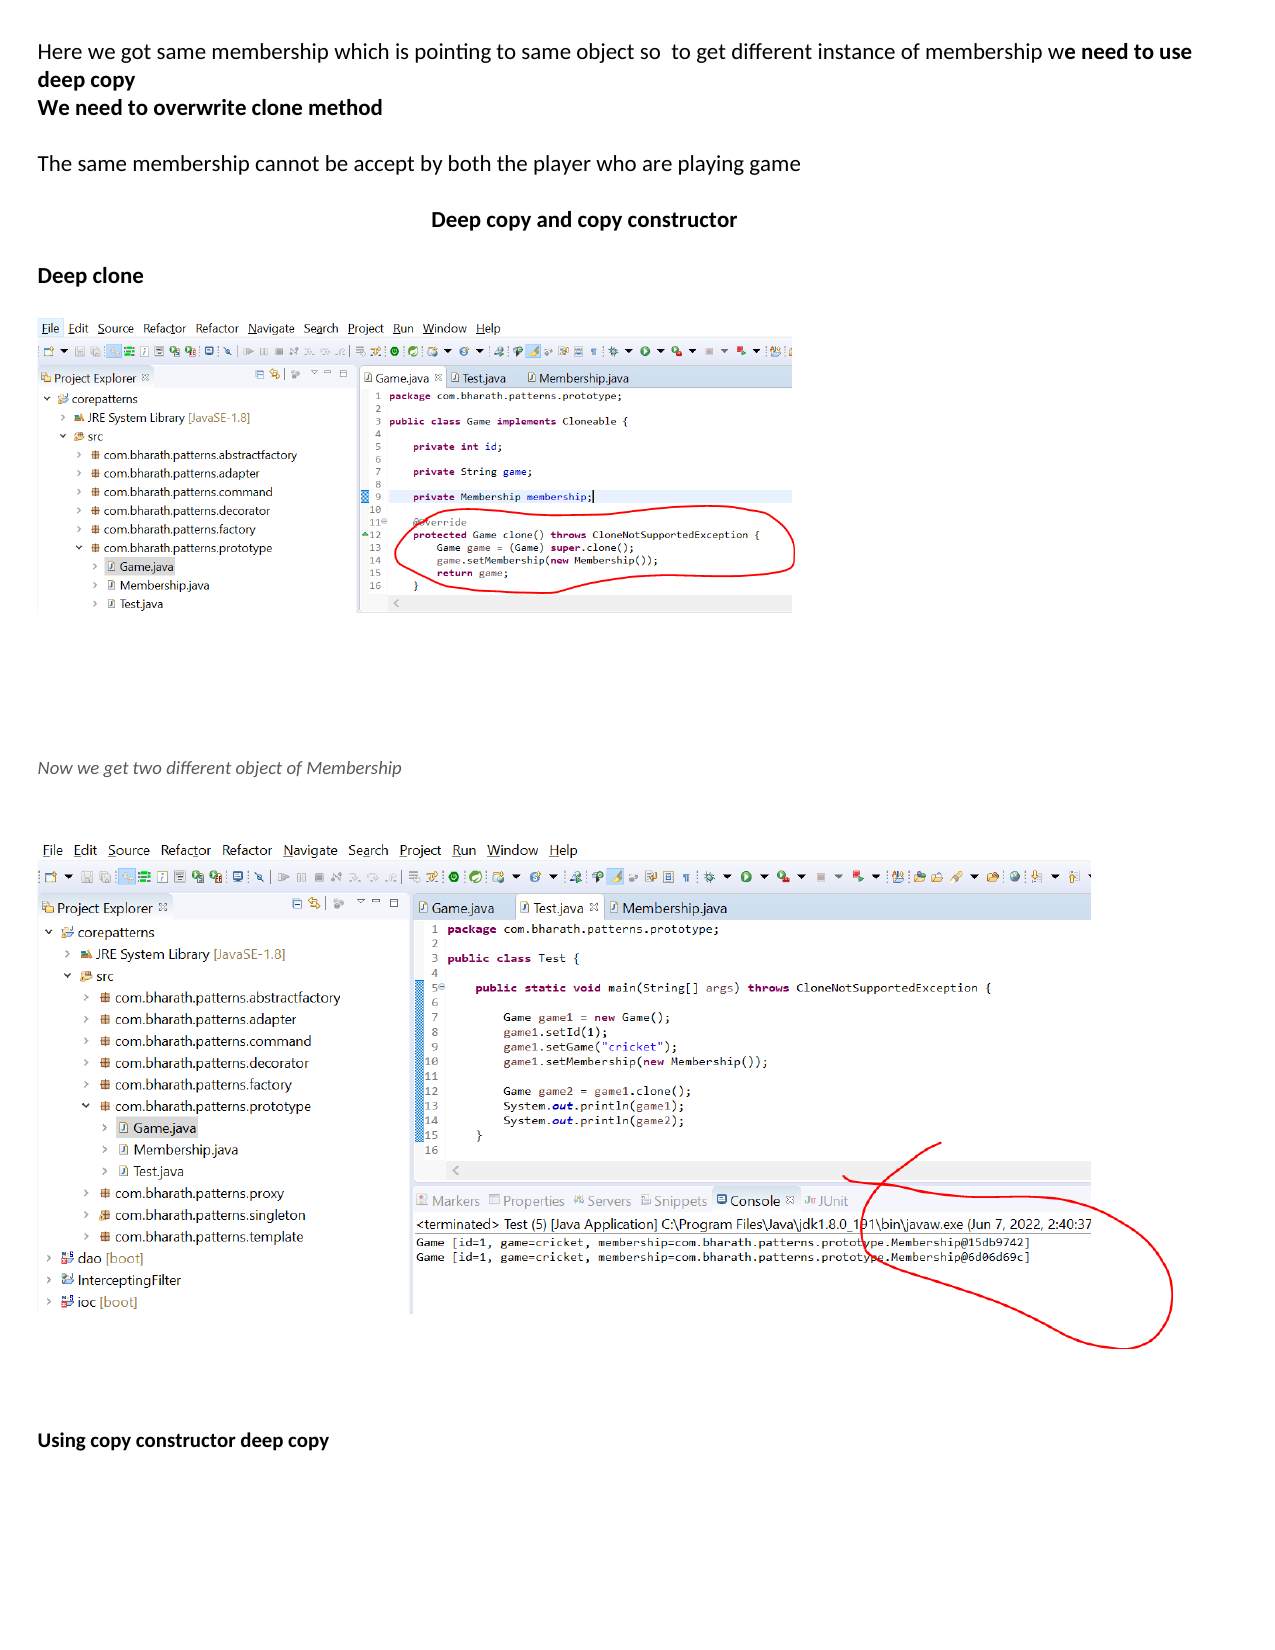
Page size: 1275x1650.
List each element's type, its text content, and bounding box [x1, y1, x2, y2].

text Deep clone [37, 262, 1228, 290]
text Using copy constructor deep copy [37, 1427, 1228, 1453]
text Deep copy and copy constructor [431, 206, 1228, 234]
picture [37, 317, 795, 613]
picture [37, 836, 1173, 1349]
text We need to overwrite clone method [37, 93, 1228, 122]
text Here we got same membership which is pointing to same object so to get different instance of membership we need to use deep copy [37, 37, 1228, 93]
text The same membership cannot be accept by both the player who are playing game [37, 149, 1228, 178]
text Now we get two different object of Membership [37, 756, 1228, 779]
